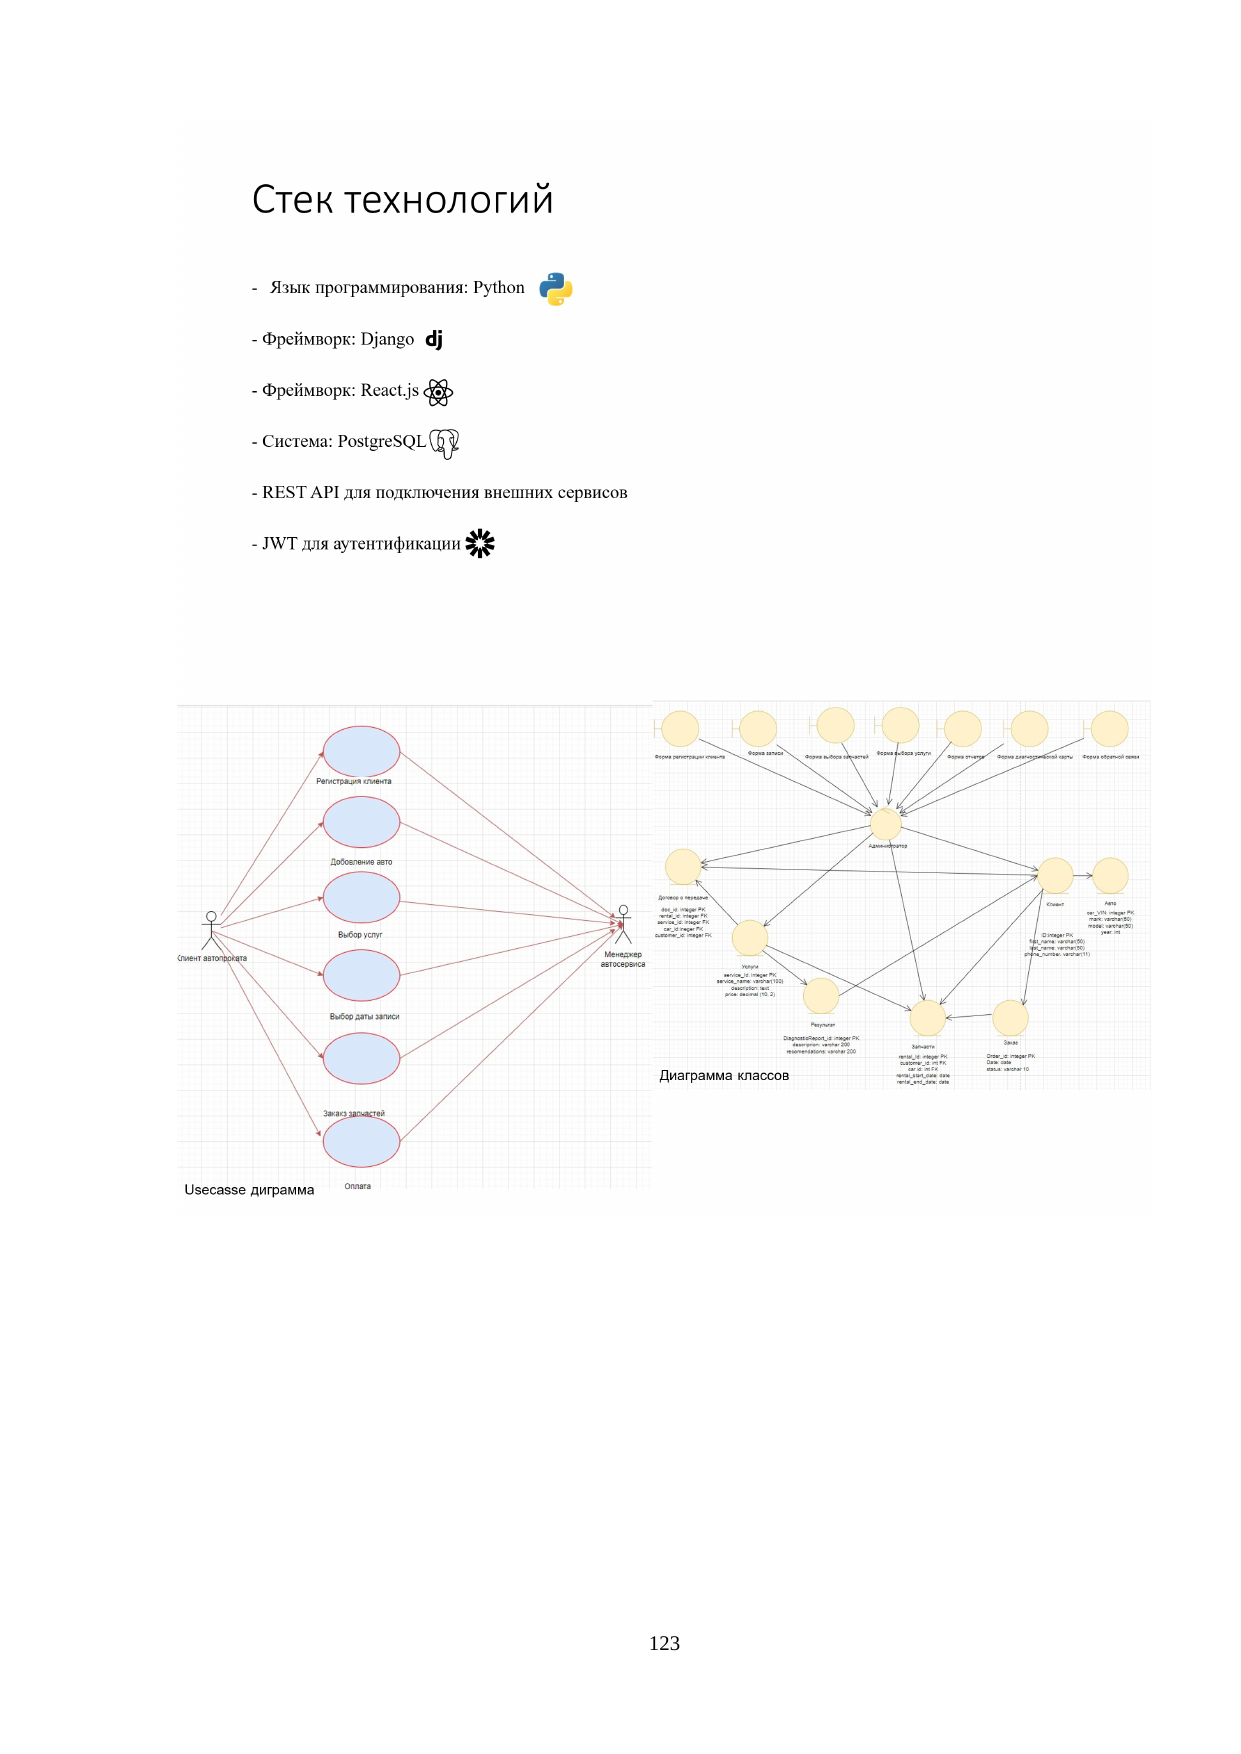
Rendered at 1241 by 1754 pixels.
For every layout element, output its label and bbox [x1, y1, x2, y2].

picture [177, 118, 1152, 667]
picture [177, 668, 1152, 1217]
